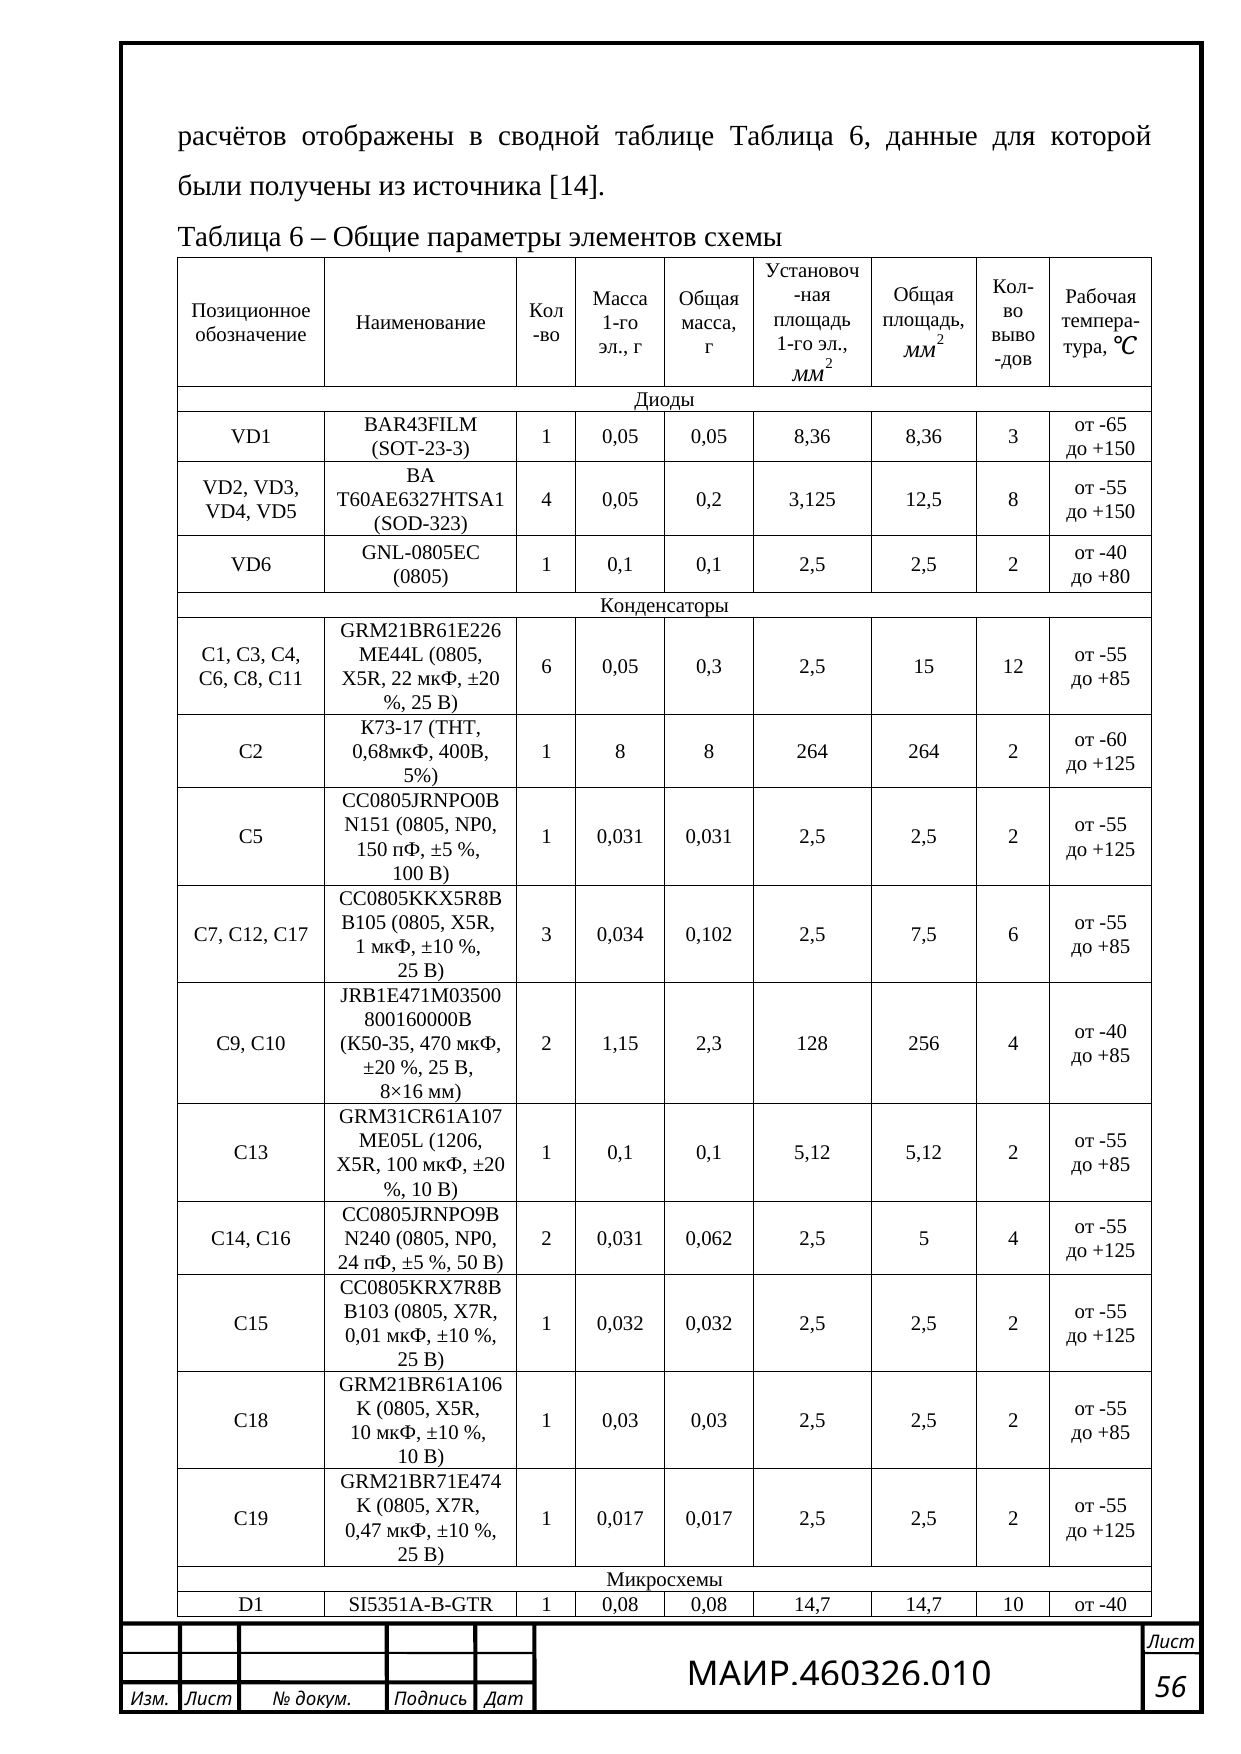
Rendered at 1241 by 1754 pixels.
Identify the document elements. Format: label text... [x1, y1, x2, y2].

table_cell 2,5 [754, 618, 871, 714]
table_cell 0,017 [665, 1469, 753, 1566]
table_cell C9, C10 [178, 983, 324, 1103]
table_cell 0,08 [665, 1592, 753, 1616]
table_cell 2,5 [754, 1469, 871, 1566]
table_cell VD1 [178, 412, 324, 461]
table_cell C2 [178, 715, 324, 787]
table_cell 0,032 [665, 1275, 753, 1371]
table_cell JRB1E471M03500800160000B (К50-35, 470 мкФ, ±20 %, 25 В, 8×16 мм) [325, 983, 516, 1103]
table_cell C1, C3, C4, C6, C8, C11 [178, 618, 324, 714]
table_cell 1,15 [576, 983, 664, 1103]
table_cell 2,5 [872, 536, 976, 592]
table_cell 2,5 [872, 1372, 976, 1468]
table_cell 0,017 [576, 1469, 664, 1566]
table_cell от -55 до +85 [1050, 1372, 1151, 1468]
table_cell 2 [517, 1202, 575, 1274]
table_cell 0,08 [576, 1592, 664, 1616]
table_cell C7, C12, C17 [178, 886, 324, 982]
table_cell 1 [517, 788, 575, 884]
table_cell 0,05 [576, 618, 664, 714]
table_cell 0,1 [576, 536, 664, 592]
table_cell от -55 до +85 [1050, 886, 1151, 982]
table_cell 0,031 [576, 788, 664, 884]
table_cell GRM31CR61A107ME05L (1206, X5R, 100 мкФ, ±20 %, 10 В) [325, 1104, 516, 1201]
table_cell 0,031 [665, 788, 753, 884]
table_cell от -65 до +150 [1050, 412, 1151, 461]
table_cell 12 [977, 618, 1049, 714]
table_cell 0,062 [665, 1202, 753, 1274]
table_cell Конденсаторы [178, 593, 1151, 617]
table_cell 8,36 [754, 412, 871, 461]
table_cell 2,5 [872, 1469, 976, 1566]
table_header Кол-во [517, 258, 575, 386]
table_cell 4 [977, 1202, 1049, 1274]
table_cell VD6 [178, 536, 324, 592]
table_cell 1 [517, 715, 575, 787]
table_cell 0,05 [576, 462, 664, 535]
table_cell 2,5 [872, 788, 976, 884]
table_cell 0,032 [576, 1275, 664, 1371]
table_header Общая площадь, [872, 258, 976, 386]
table_cell 256 [872, 983, 976, 1103]
table_cell от -55 до +125 [1050, 1469, 1151, 1566]
table_cell 8,36 [872, 412, 976, 461]
table_cell 2 [517, 983, 575, 1103]
table_cell CC0805JRNPO0BN151 (0805, NP0, 150 пФ, ±5 %, 100 В) [325, 788, 516, 884]
table_cell Диоды [178, 387, 1151, 411]
table_cell от -55 до +150 [1050, 462, 1151, 535]
table_cell 2,5 [754, 1275, 871, 1371]
table_cell 8 [977, 462, 1049, 535]
table_cell Микросхемы [178, 1567, 1151, 1591]
table_cell C13 [178, 1104, 324, 1201]
table_cell 1 [517, 412, 575, 461]
table_cell от -55 до +125 [1050, 788, 1151, 884]
table_cell 14,7 [754, 1592, 871, 1616]
table_cell 2,5 [872, 1275, 976, 1371]
table_cell 0,2 [665, 462, 753, 535]
table_header Наименование [325, 258, 516, 386]
table_cell C18 [178, 1372, 324, 1468]
table_cell от -40 до +85 [1050, 983, 1151, 1103]
table_cell D1 [178, 1592, 324, 1616]
table_cell 4 [977, 983, 1049, 1103]
table_cell 2 [977, 715, 1049, 787]
table_cell 5 [872, 1202, 976, 1274]
table_cell 14,7 [872, 1592, 976, 1616]
table_cell BAT60AE6327HTSA1 (SOD-323) [325, 462, 516, 535]
table_cell 1 [517, 1104, 575, 1201]
table_header Позиционное обозначение [178, 258, 324, 386]
table_cell от -55 до +125 [1050, 1275, 1151, 1371]
table_cell 264 [754, 715, 871, 787]
table_header Установоч-ная площадь 1-го эл., [754, 258, 871, 386]
table_cell от -60 до +125 [1050, 715, 1151, 787]
table_cell 0,05 [576, 412, 664, 461]
table_cell GNL-0805EC (0805) [325, 536, 516, 592]
table_cell 3 [517, 886, 575, 982]
table_cell 1 [517, 1592, 575, 1616]
table_cell 264 [872, 715, 976, 787]
table_cell от -55 до +85 [1050, 1104, 1151, 1201]
table_cell CC0805JRNPO9BN240 (0805, NP0, 24 пФ, ±5 %, 50 В) [325, 1202, 516, 1274]
table_cell 15 [872, 618, 976, 714]
table_cell 2 [977, 1275, 1049, 1371]
table_cell 0,3 [665, 618, 753, 714]
table_cell 2 [977, 536, 1049, 592]
table_cell 0,03 [665, 1372, 753, 1468]
table_header Рабочая темпера-тура, [1050, 258, 1151, 386]
table_cell 0,031 [576, 1202, 664, 1274]
table_cell 10 [977, 1592, 1049, 1616]
table_cell GRM21BR61A106K (0805, X5R, 10 мкФ, ±10 %, 10 В) [325, 1372, 516, 1468]
table_cell C15 [178, 1275, 324, 1371]
table_cell 1 [517, 536, 575, 592]
table_cell C19 [178, 1469, 324, 1566]
table_cell 8 [576, 715, 664, 787]
table_cell 0,1 [665, 1104, 753, 1201]
table_cell от -55 до +125 [1050, 1202, 1151, 1274]
table_cell 1 [517, 1372, 575, 1468]
table_cell от -40 до +85 [1050, 1592, 1151, 1616]
table_cell 1 [517, 1275, 575, 1371]
table_cell 7,5 [872, 886, 976, 982]
table_cell 2 [977, 788, 1049, 884]
table_cell 2,5 [754, 788, 871, 884]
table_cell 128 [754, 983, 871, 1103]
table_cell 3 [977, 412, 1049, 461]
table_cell CC0805KRX7R8BB103 (0805, X7R, 0,01 мкФ, ±10 %, 25 В) [325, 1275, 516, 1371]
table_cell C5 [178, 788, 324, 884]
table_cell 2,5 [754, 536, 871, 592]
table_header Кол-во выво-дов [977, 258, 1049, 386]
table_cell 2,3 [665, 983, 753, 1103]
table_cell 0,1 [665, 536, 753, 592]
table_cell C14, C16 [178, 1202, 324, 1274]
table_cell 2 [977, 1372, 1049, 1468]
table_cell 0,102 [665, 886, 753, 982]
table_cell 5,12 [872, 1104, 976, 1201]
table_cell BAR43FILM (SOT-23-3) [325, 412, 516, 461]
table_cell 0,1 [576, 1104, 664, 1201]
table_cell 2,5 [754, 886, 871, 982]
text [177, 118, 1152, 202]
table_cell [325, 1592, 516, 1616]
table_cell CC0805KKX5R8BB105 (0805, X5R, 1 мкФ, ±10 %, 25 В) [325, 886, 516, 982]
table_cell 3,125 [754, 462, 871, 535]
table_cell 6 [517, 618, 575, 714]
table_header Масса 1-го эл., г [576, 258, 664, 386]
table_cell от -55 до +85 [1050, 618, 1151, 714]
table_cell 0,05 [665, 412, 753, 461]
table_cell К73-17 (ТНТ, 0,68мкФ, 400В, 5%) [325, 715, 516, 787]
table_cell 2 [977, 1104, 1049, 1201]
table_cell 4 [517, 462, 575, 535]
table_cell 1 [517, 1469, 575, 1566]
table_header Общая масса, г [665, 258, 753, 386]
table_cell 6 [977, 886, 1049, 982]
table_cell VD2, VD3, VD4, VD5 [178, 462, 324, 535]
table_cell 0,03 [576, 1372, 664, 1468]
table_cell 2,5 [754, 1202, 871, 1274]
table_cell от -40 до +80 [1050, 536, 1151, 592]
table_cell GRM21BR61E226ME44L (0805, X5R, 22 мкФ, ±20 %, 25 В) [325, 618, 516, 714]
table_cell 2,5 [754, 1372, 871, 1468]
table_cell 8 [665, 715, 753, 787]
table_cell GRM21BR71E474K (0805, X7R, 0,47 мкФ, ±10 %, 25 В) [325, 1469, 516, 1566]
table_cell 5,12 [754, 1104, 871, 1201]
table_cell 2 [977, 1469, 1049, 1566]
table_cell 0,034 [576, 886, 664, 982]
table_cell 12,5 [872, 462, 976, 535]
